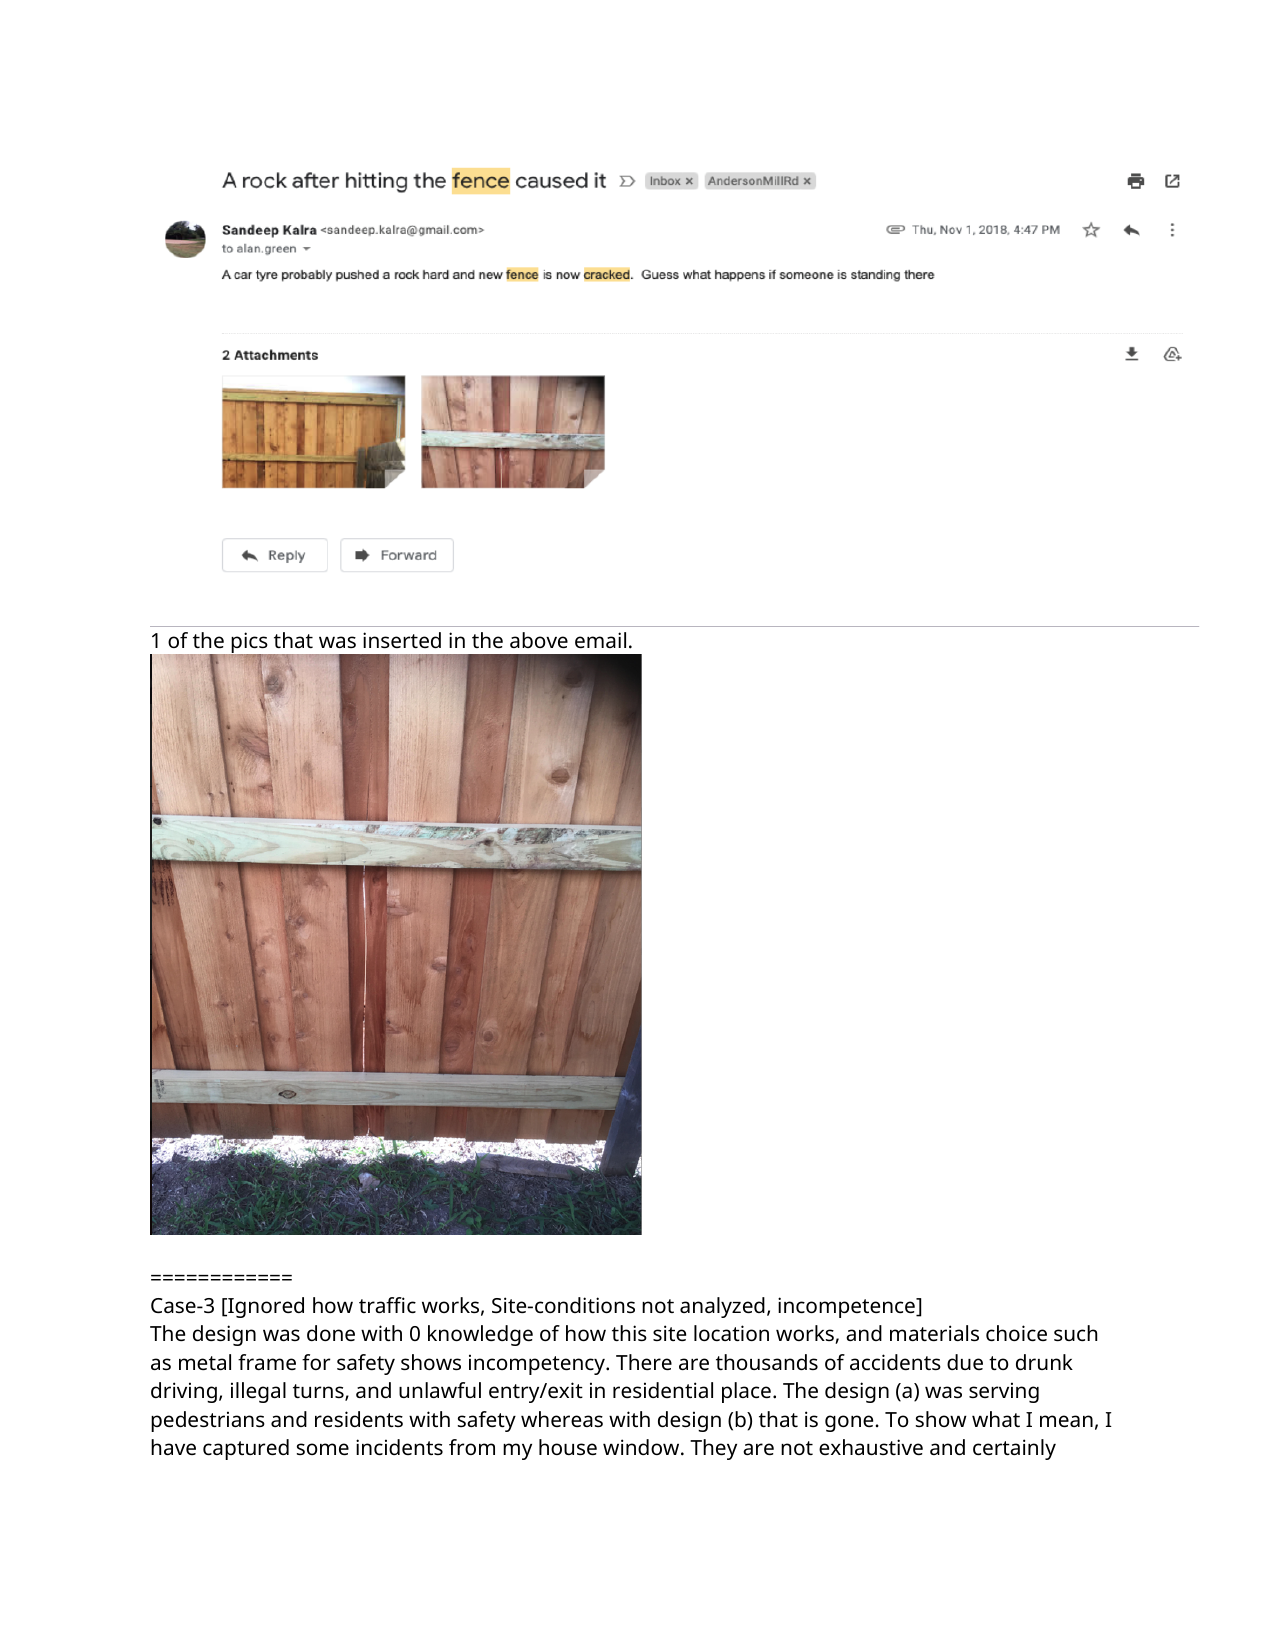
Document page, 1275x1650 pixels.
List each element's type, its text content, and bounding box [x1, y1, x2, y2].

text 1 of the pics that was inserted in the above email. [150, 627, 1125, 655]
text ============ [150, 1263, 1125, 1291]
picture [150, 150, 1200, 627]
text Case-3 [Ignored how traffic works, Site-conditions not analyzed, incompetence] [150, 1291, 1125, 1319]
picture [150, 654, 642, 1235]
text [150, 1319, 1125, 1462]
